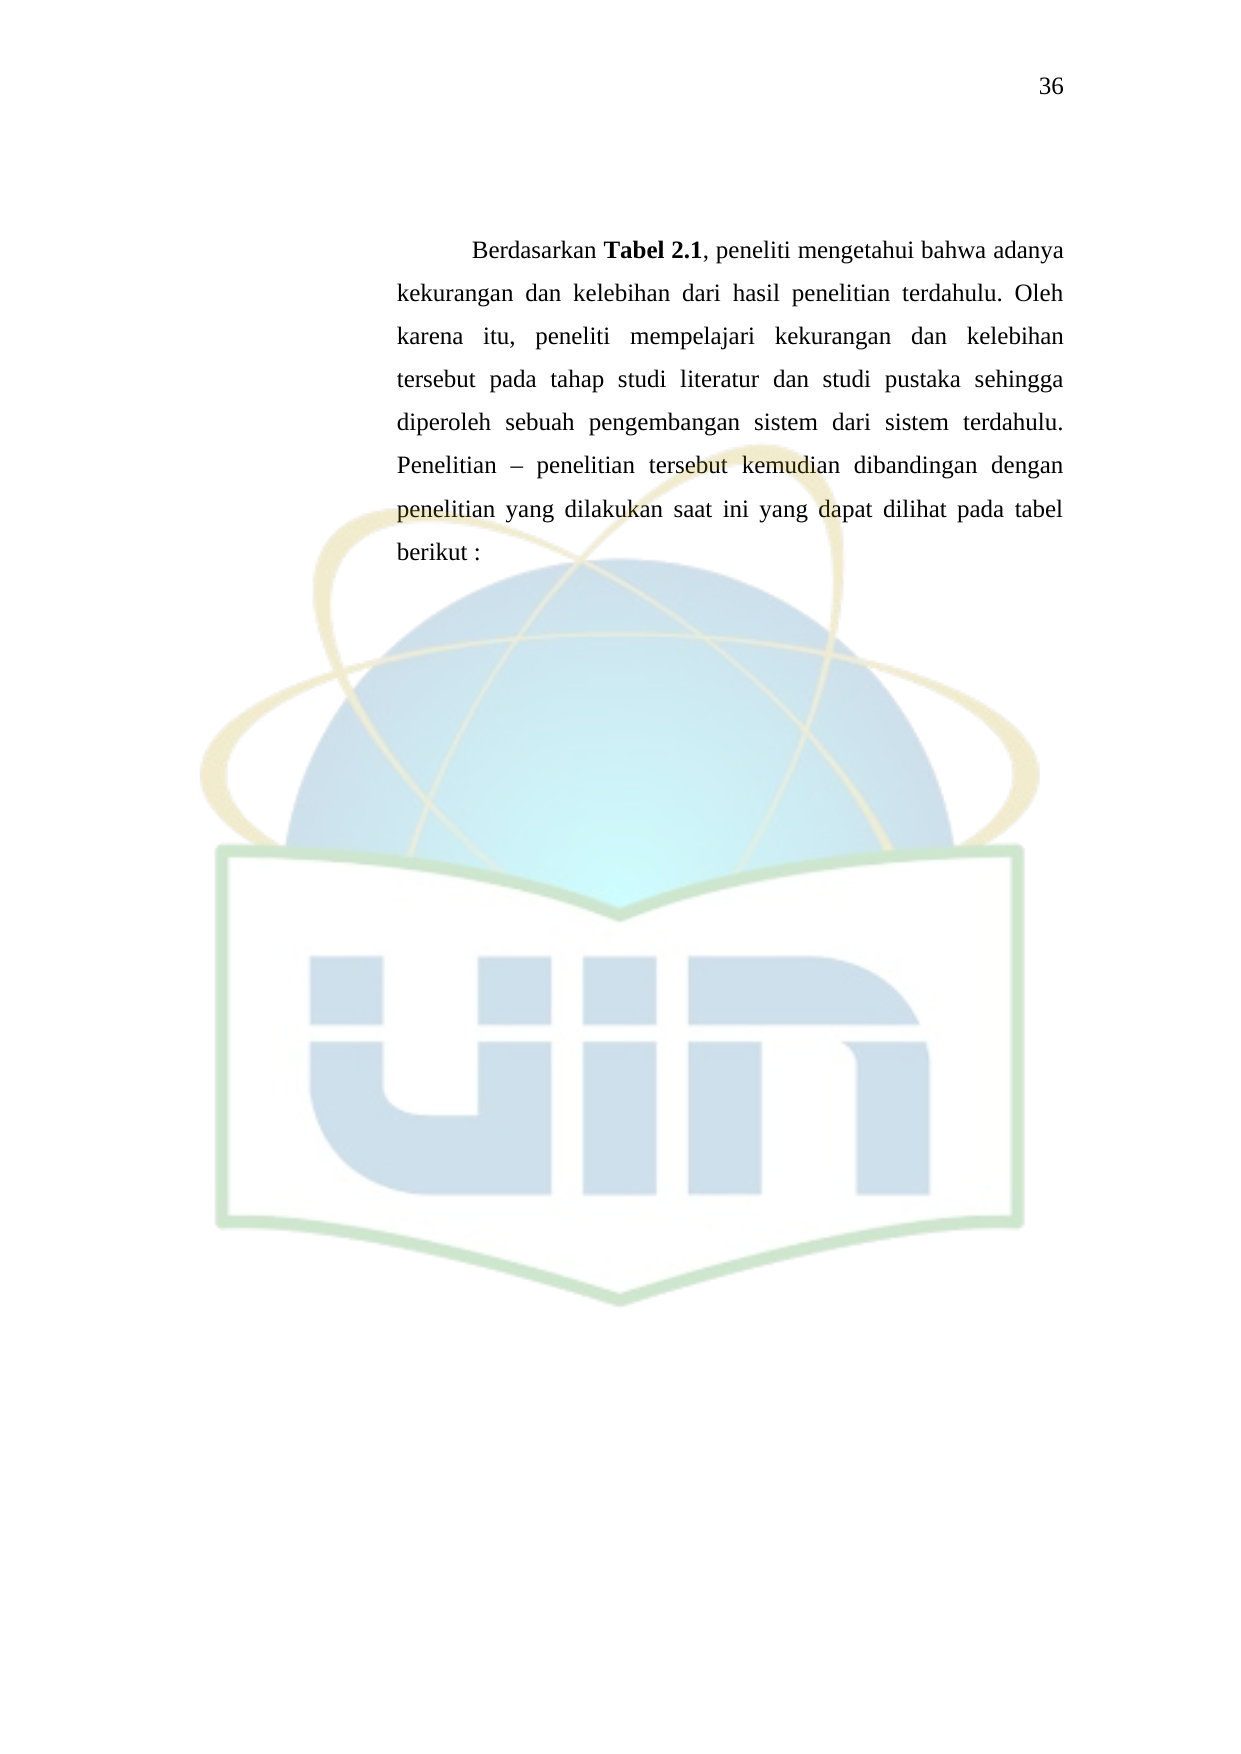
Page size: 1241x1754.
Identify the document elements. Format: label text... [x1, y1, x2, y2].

text Berdasarkan Tabel 2.1, peneliti mengetahui bahwa adanya kekurangan dan kelebihan dari hasil penelitian terdahulu. Oleh karena itu, peneliti mempelajari kekurangan dan kelebihan tersebut pada tahap studi literatur dan studi pustaka sehingga diperoleh sebuah pengembangan sistem dari sistem terdahulu. Penelitian – penelitian tersebut kemudian dibandingan dengan penelitian yang dilakukan saat ini yang dapat dilihat pada tabel berikut : [397, 235, 1064, 437]
picture [0, 437, 1241, 1317]
text 36 [175, 71, 1064, 100]
